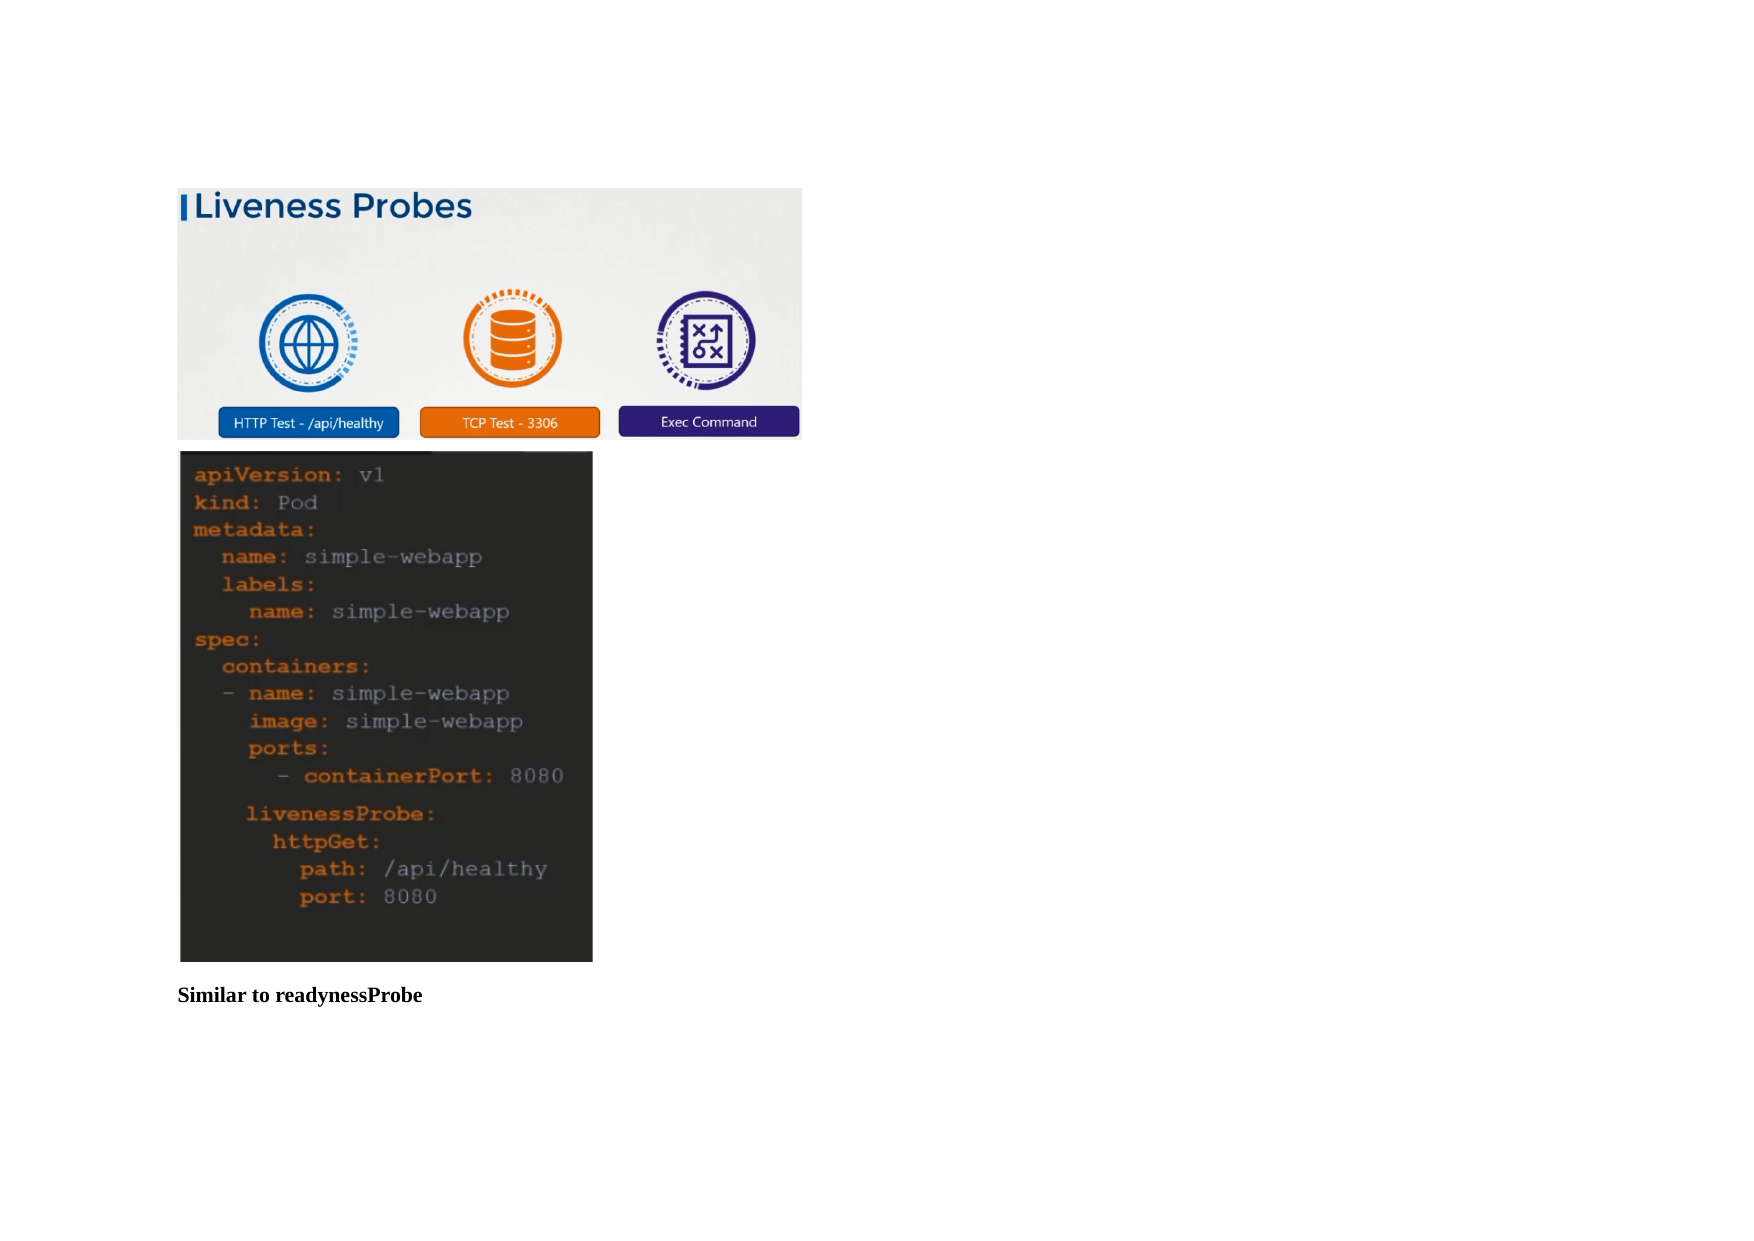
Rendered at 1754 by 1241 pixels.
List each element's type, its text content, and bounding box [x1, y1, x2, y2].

text Similar to readynessProbe [177, 976, 1547, 1014]
picture [177, 188, 803, 440]
picture [177, 451, 593, 962]
